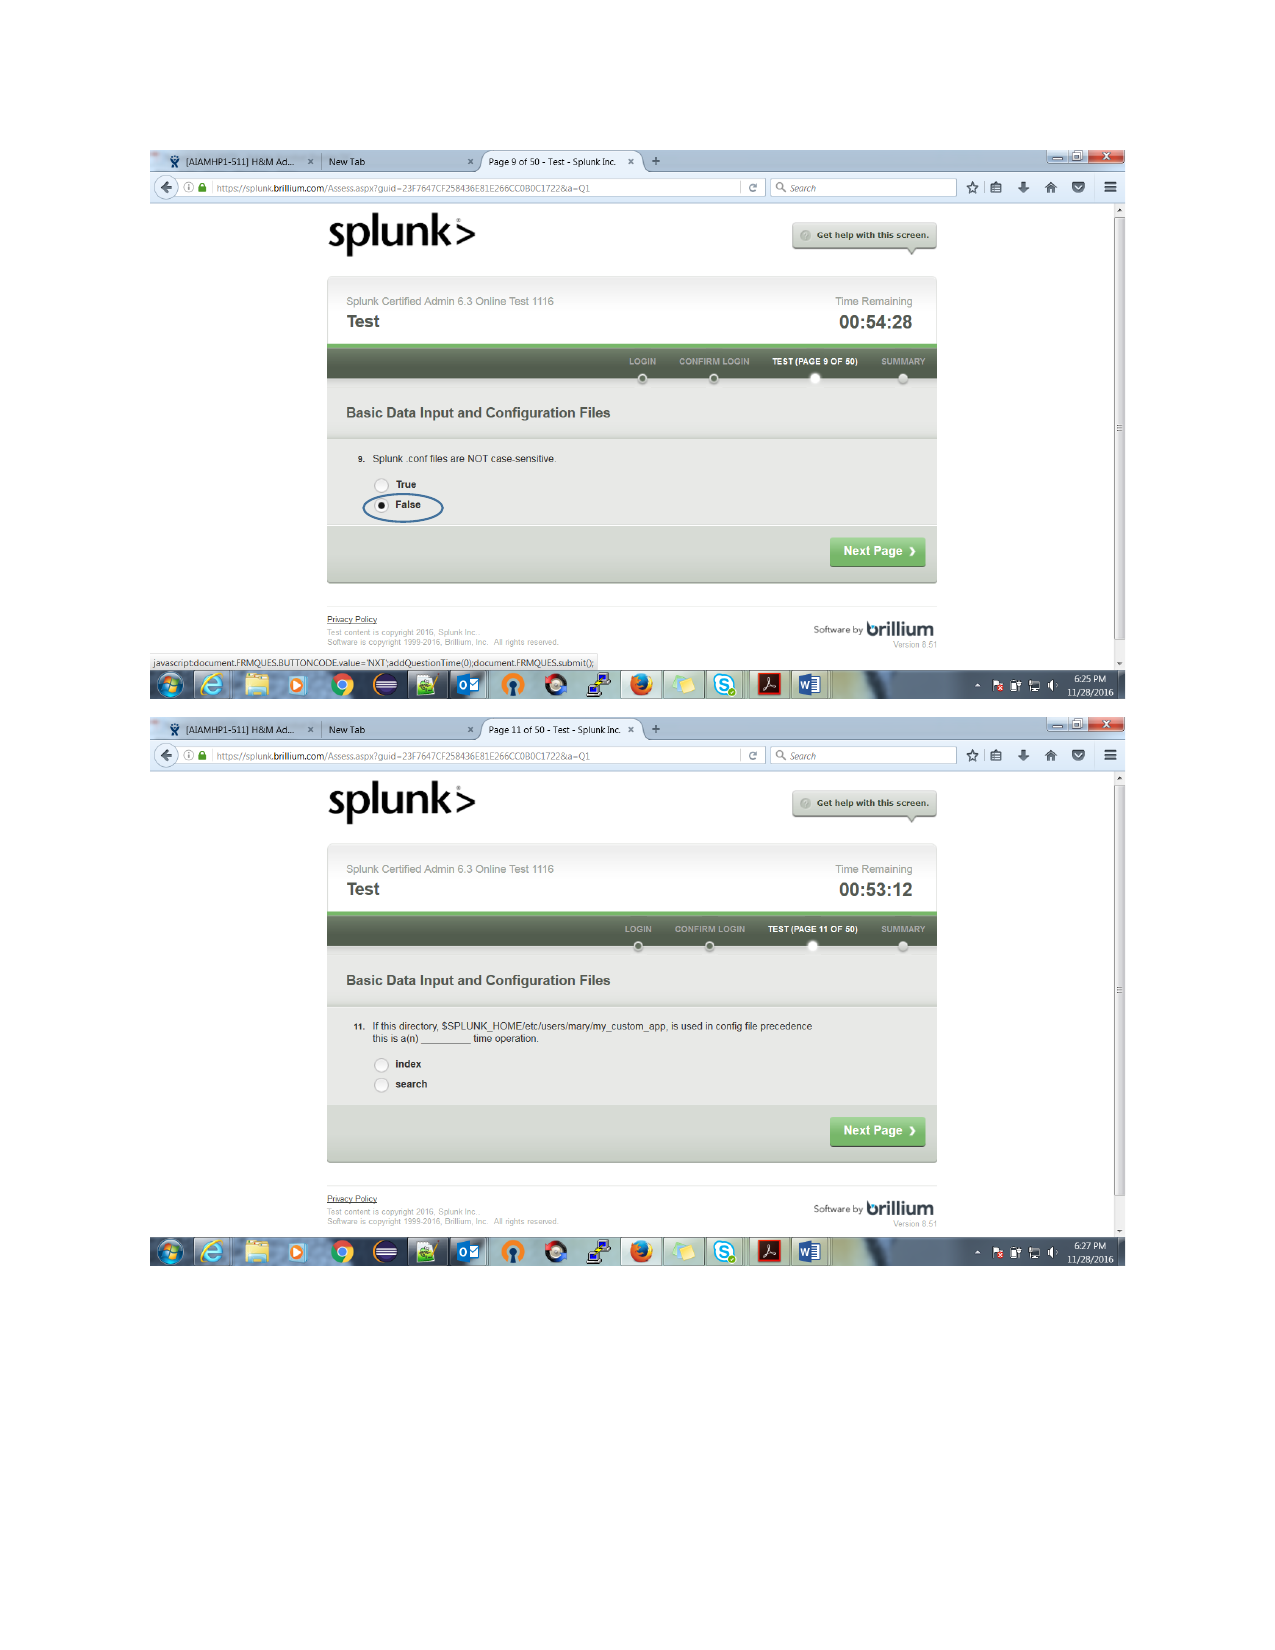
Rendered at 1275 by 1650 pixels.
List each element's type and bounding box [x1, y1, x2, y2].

picture [150, 150, 1125, 699]
picture [150, 717, 1125, 1266]
